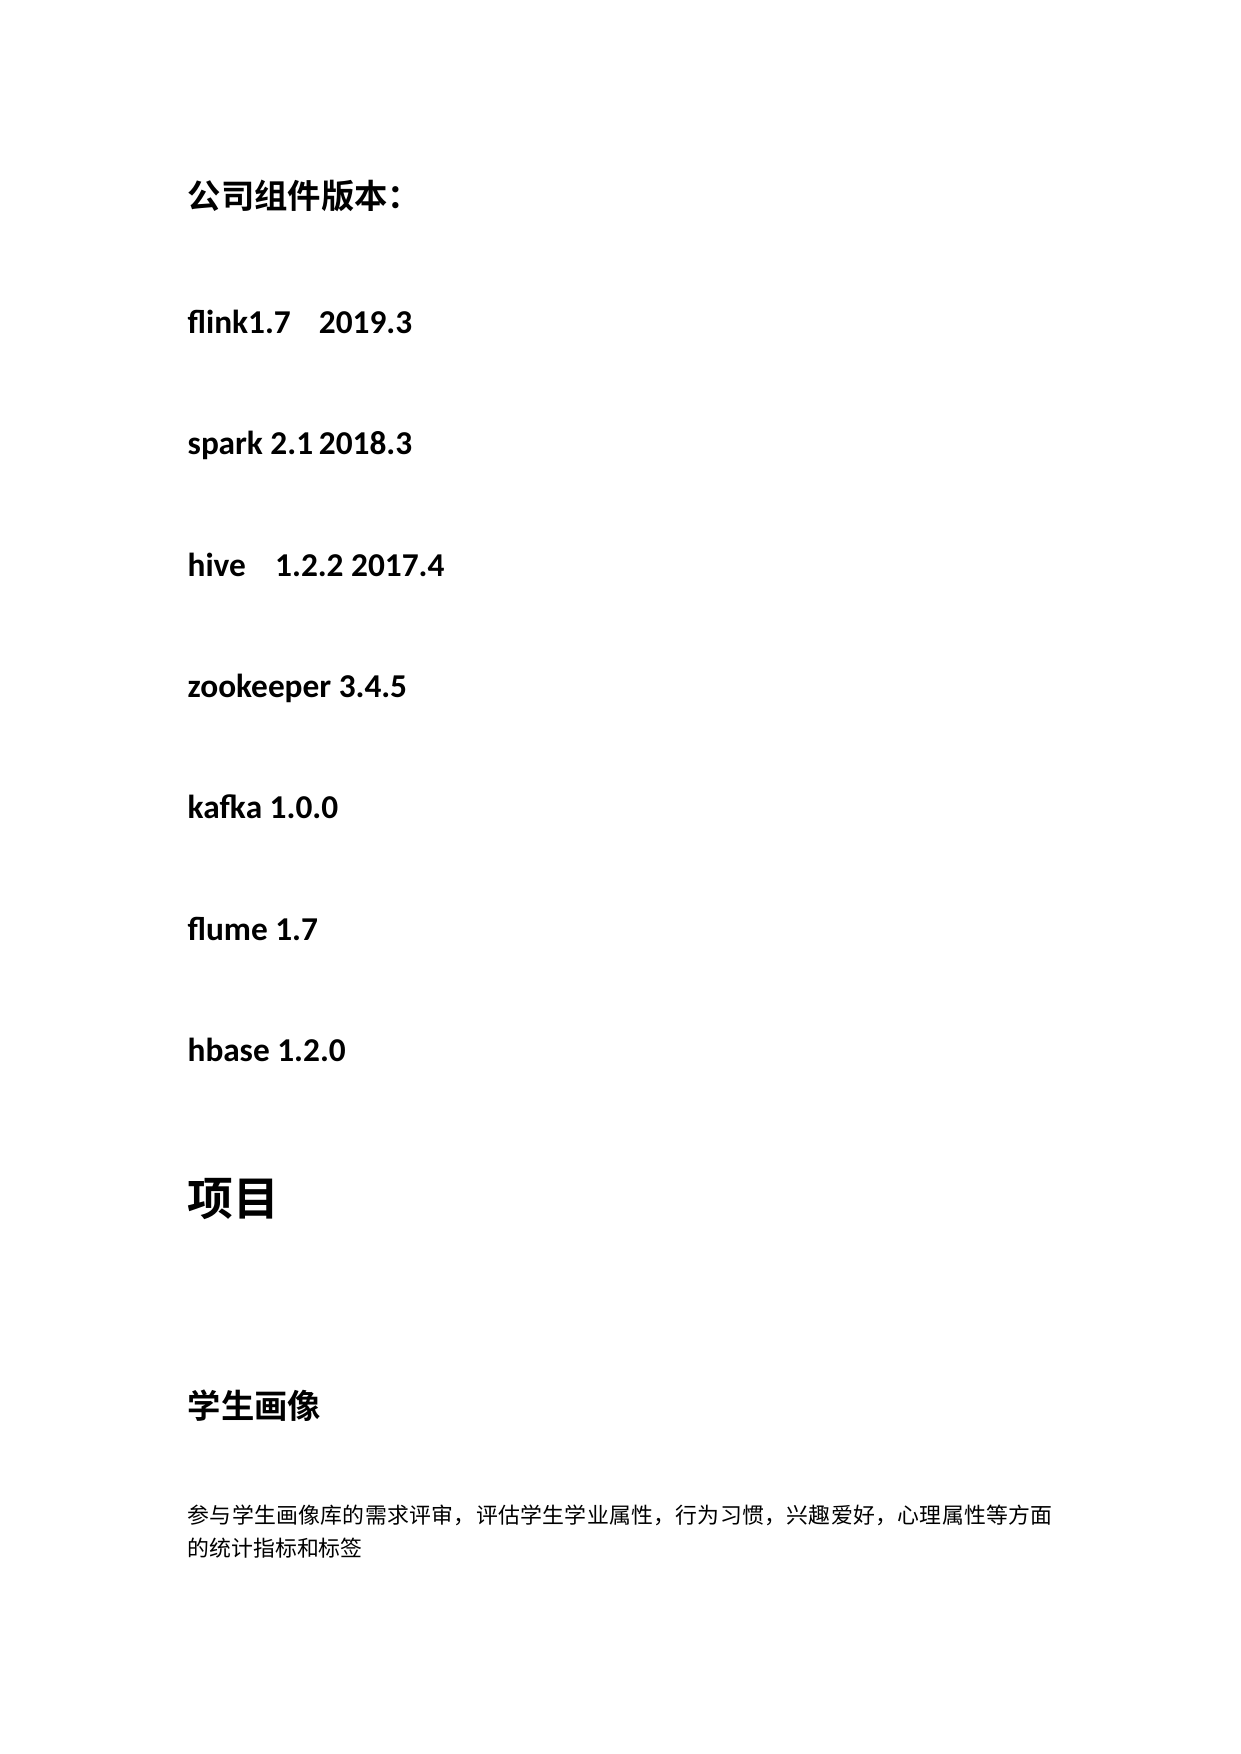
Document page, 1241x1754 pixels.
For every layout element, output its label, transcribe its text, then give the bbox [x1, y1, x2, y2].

subtitle spark 2.1 2018.3 [187, 410, 1053, 475]
subtitle hbase 1.2.0 [187, 1017, 1053, 1082]
subtitle kafka 1.0.0 [187, 774, 1053, 839]
subtitle flume 1.7 [187, 896, 1053, 961]
subtitle 项目 [187, 1147, 1053, 1244]
subtitle zookeeper 3.4.5 [187, 653, 1053, 718]
subtitle flink1.7 2019.3 [187, 289, 1053, 354]
subtitle 学生画像 [187, 1371, 1053, 1436]
subtitle 公司组件版本： [187, 162, 1053, 227]
text 参与学生画像库的需求评审，评估学生学业属性，行为习惯，兴趣爱好，心理属性等方面的统计指标和标签 [187, 1498, 1053, 1563]
subtitle hive 1.2.2 2017.4 [187, 531, 1053, 596]
